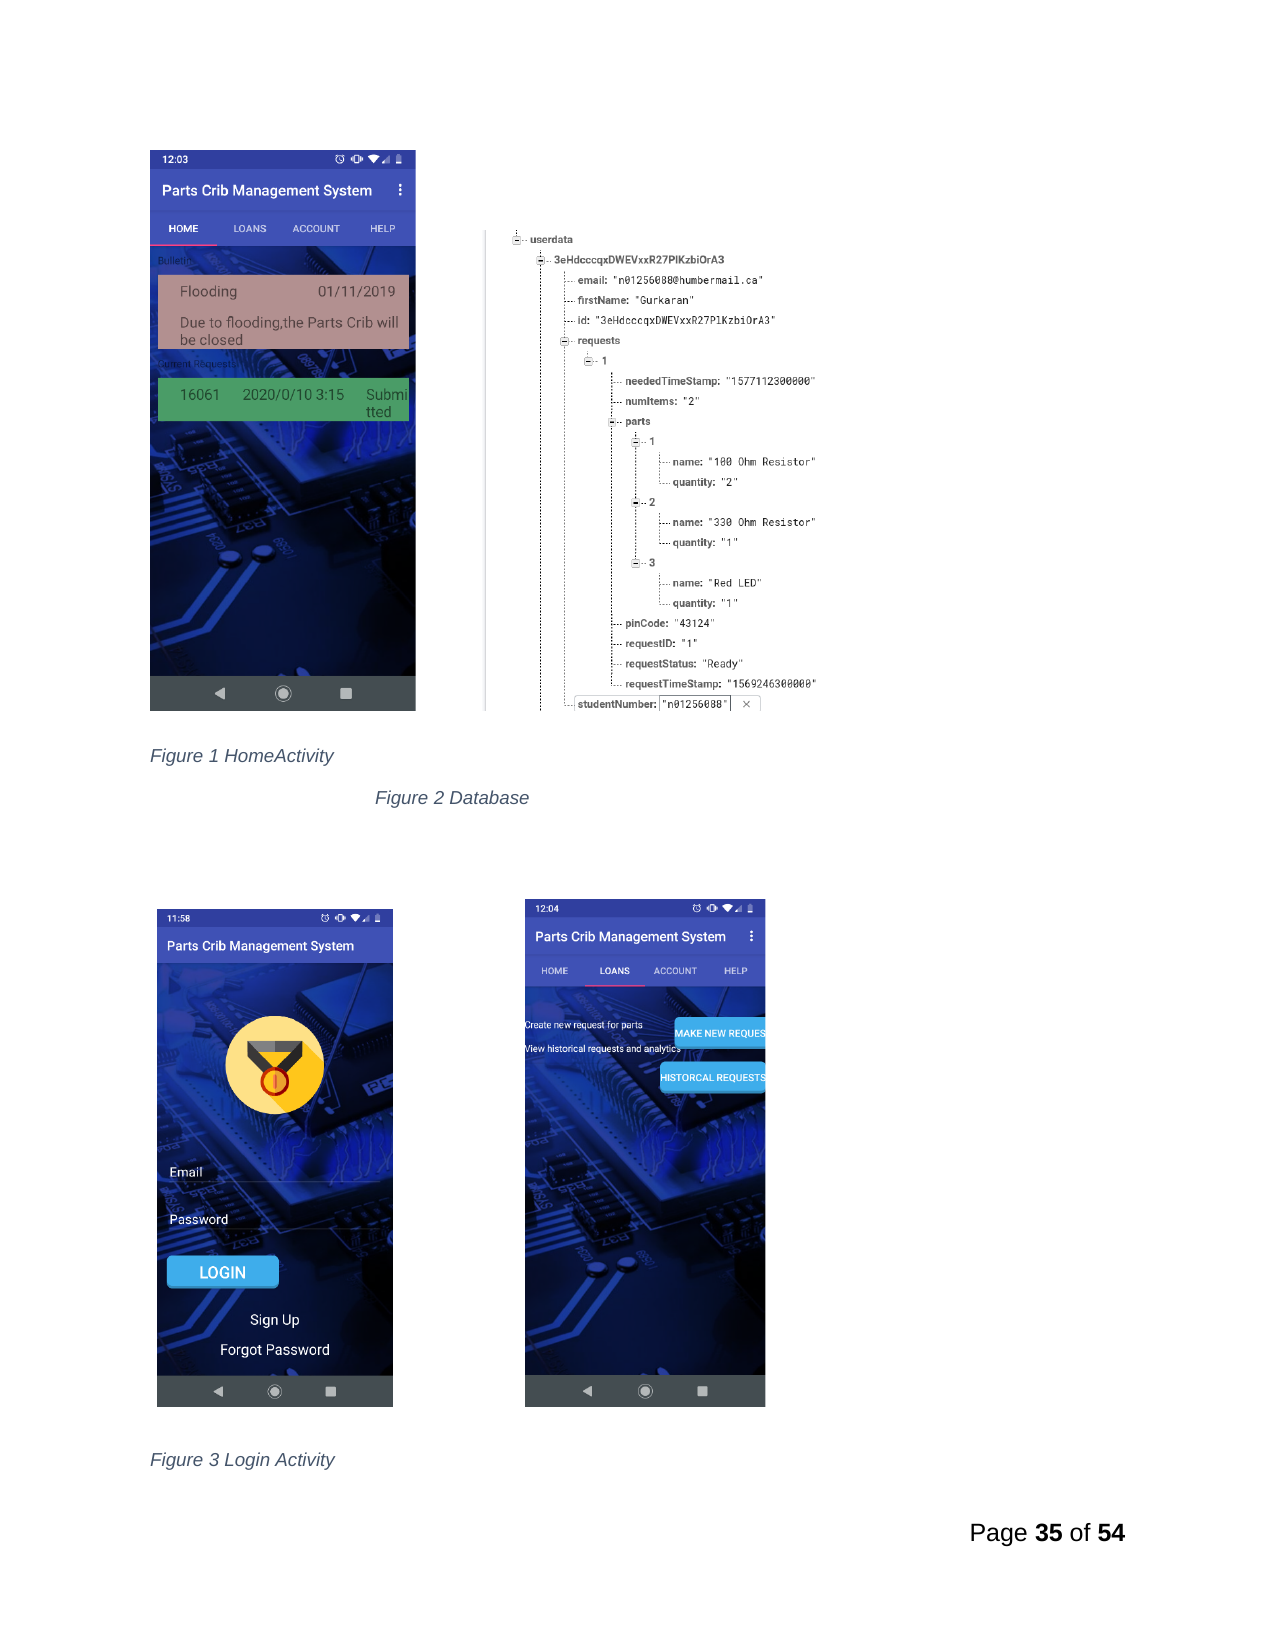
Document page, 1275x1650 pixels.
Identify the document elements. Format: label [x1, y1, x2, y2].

picture [525, 899, 766, 1407]
picture [150, 150, 416, 711]
picture [157, 909, 393, 1407]
picture [482, 230, 974, 711]
